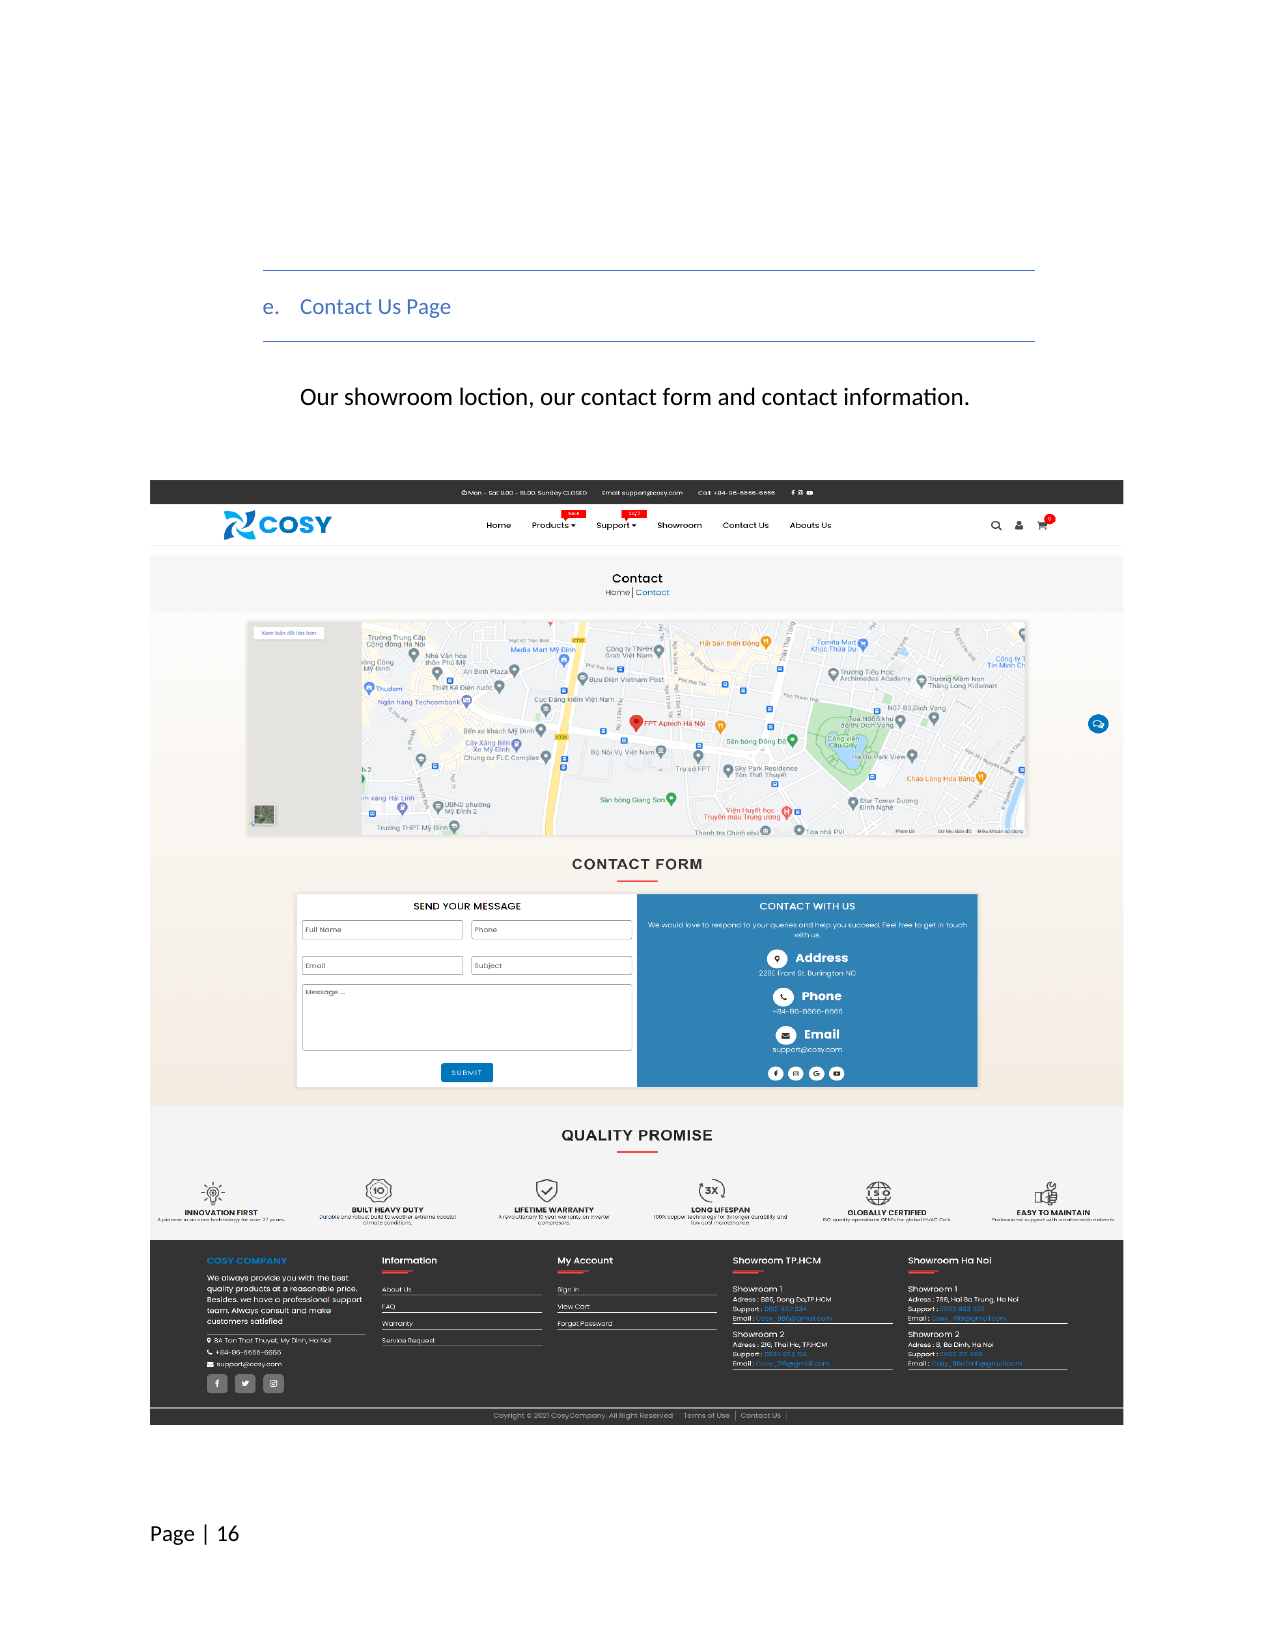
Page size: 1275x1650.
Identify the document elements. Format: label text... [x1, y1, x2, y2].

list Contact Us Page [262, 271, 1035, 342]
picture [150, 480, 1124, 1425]
text Our showroom loction, our contact form and contact information. [300, 381, 1125, 412]
